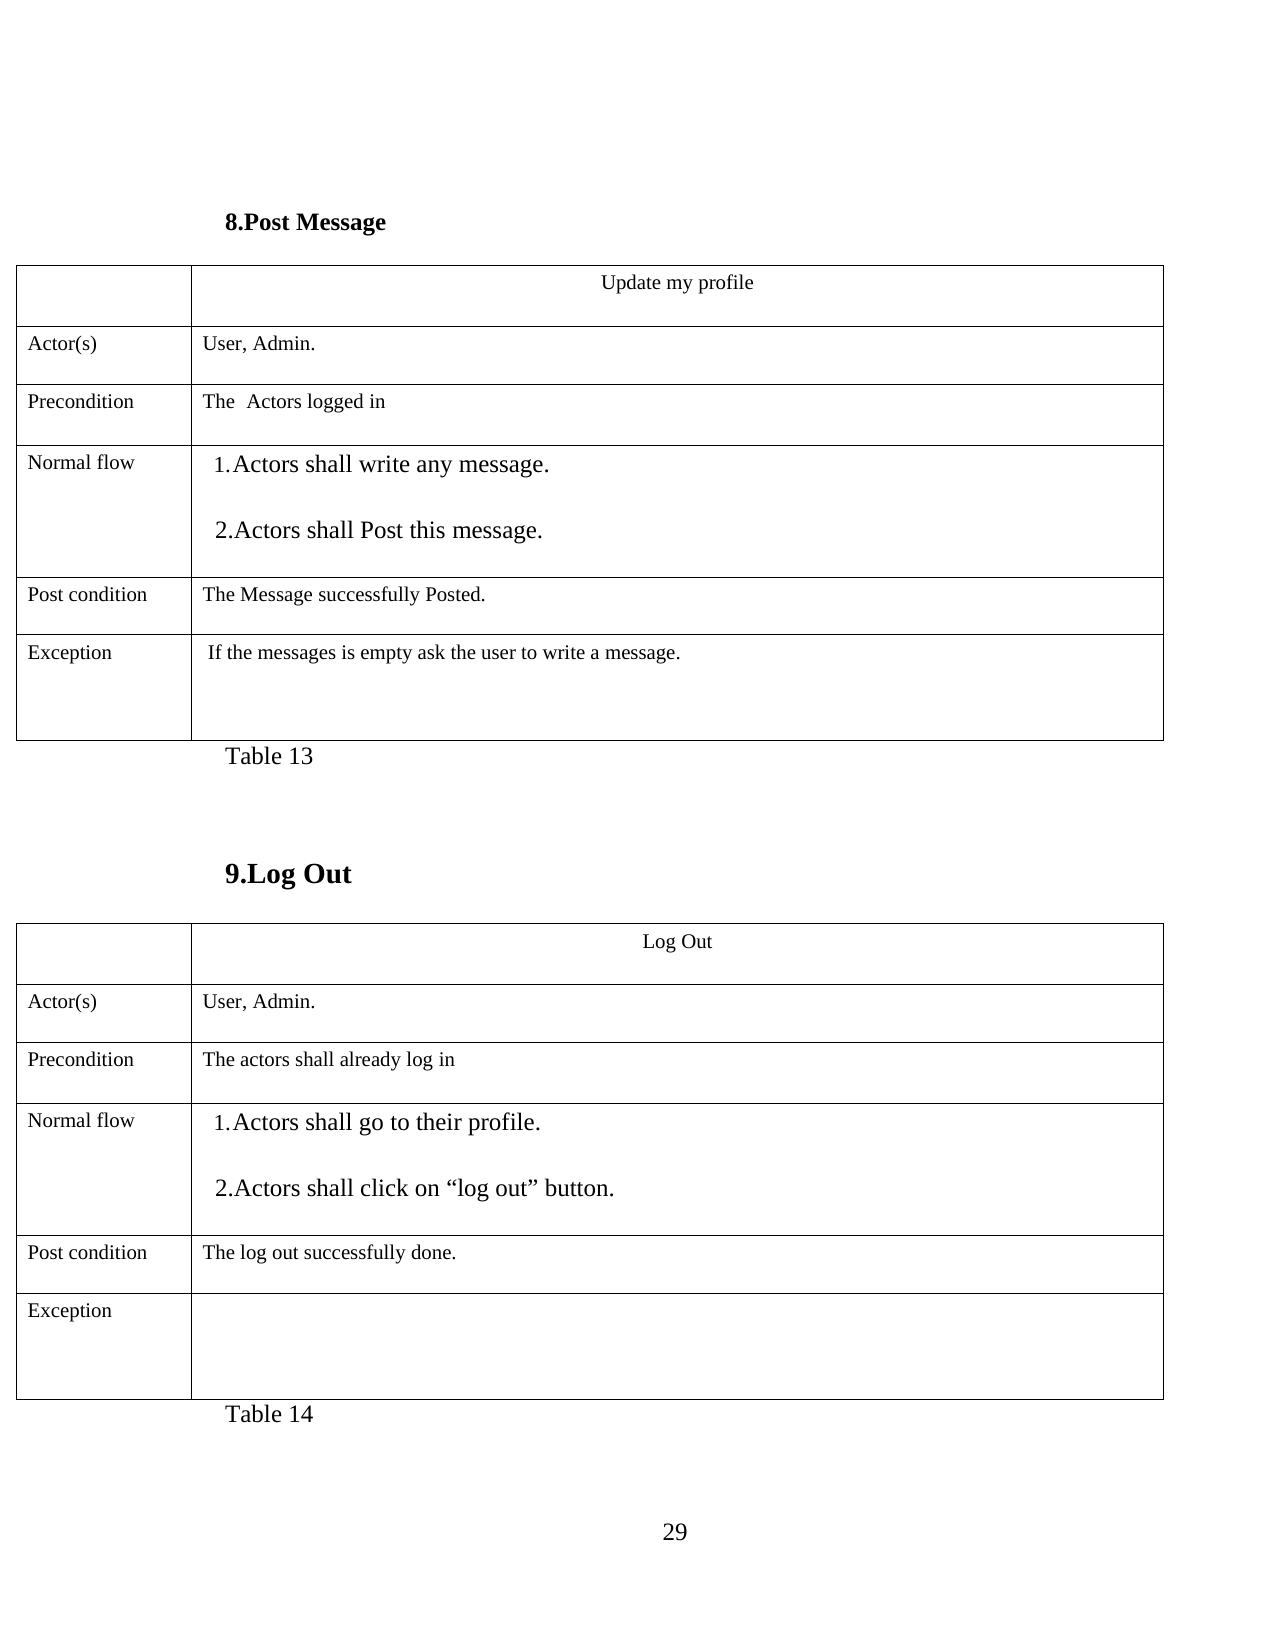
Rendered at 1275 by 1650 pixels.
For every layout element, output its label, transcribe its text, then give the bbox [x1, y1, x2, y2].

text 8.Post Message [225, 207, 1125, 236]
table_cell Actor(s) [17, 327, 191, 384]
table_cell The log out successfully done. [192, 1236, 1163, 1293]
text Table 14 [225, 1400, 1125, 1428]
table_cell User, Admin. [192, 985, 1163, 1042]
table_cell Exception [17, 635, 191, 740]
table_cell User, Admin. [192, 327, 1163, 384]
table_cell The Message successfully Posted. [192, 578, 1163, 634]
table_cell Post condition [17, 1236, 191, 1293]
table_cell The actors shall already log in [192, 1043, 1163, 1103]
table_cell Actors shall go to their profile. 2.Actors shall click on “log out” button. [192, 1104, 1163, 1235]
text 9.Log Out [225, 856, 1125, 890]
table_cell Actors shall write any message. 2.Actors shall Post this message. [192, 446, 1163, 577]
table_cell The Actors logged in [192, 385, 1163, 444]
table_header Log Out [192, 924, 1163, 984]
table_cell [192, 1294, 1163, 1398]
table_cell Precondition [17, 1043, 191, 1103]
text Table 13 [225, 741, 1125, 770]
table_cell Post condition [17, 578, 191, 634]
table_cell Actor(s) [17, 985, 191, 1042]
table_cell Precondition [17, 385, 191, 444]
table_cell Normal flow [17, 446, 191, 577]
table_header [17, 924, 191, 984]
table_cell If the messages is empty ask the user to write a message. [192, 635, 1163, 740]
table_cell Normal flow [17, 1104, 191, 1235]
table_header Update my profile [192, 266, 1163, 326]
table_header [17, 266, 191, 326]
table_cell Exception [17, 1294, 191, 1398]
